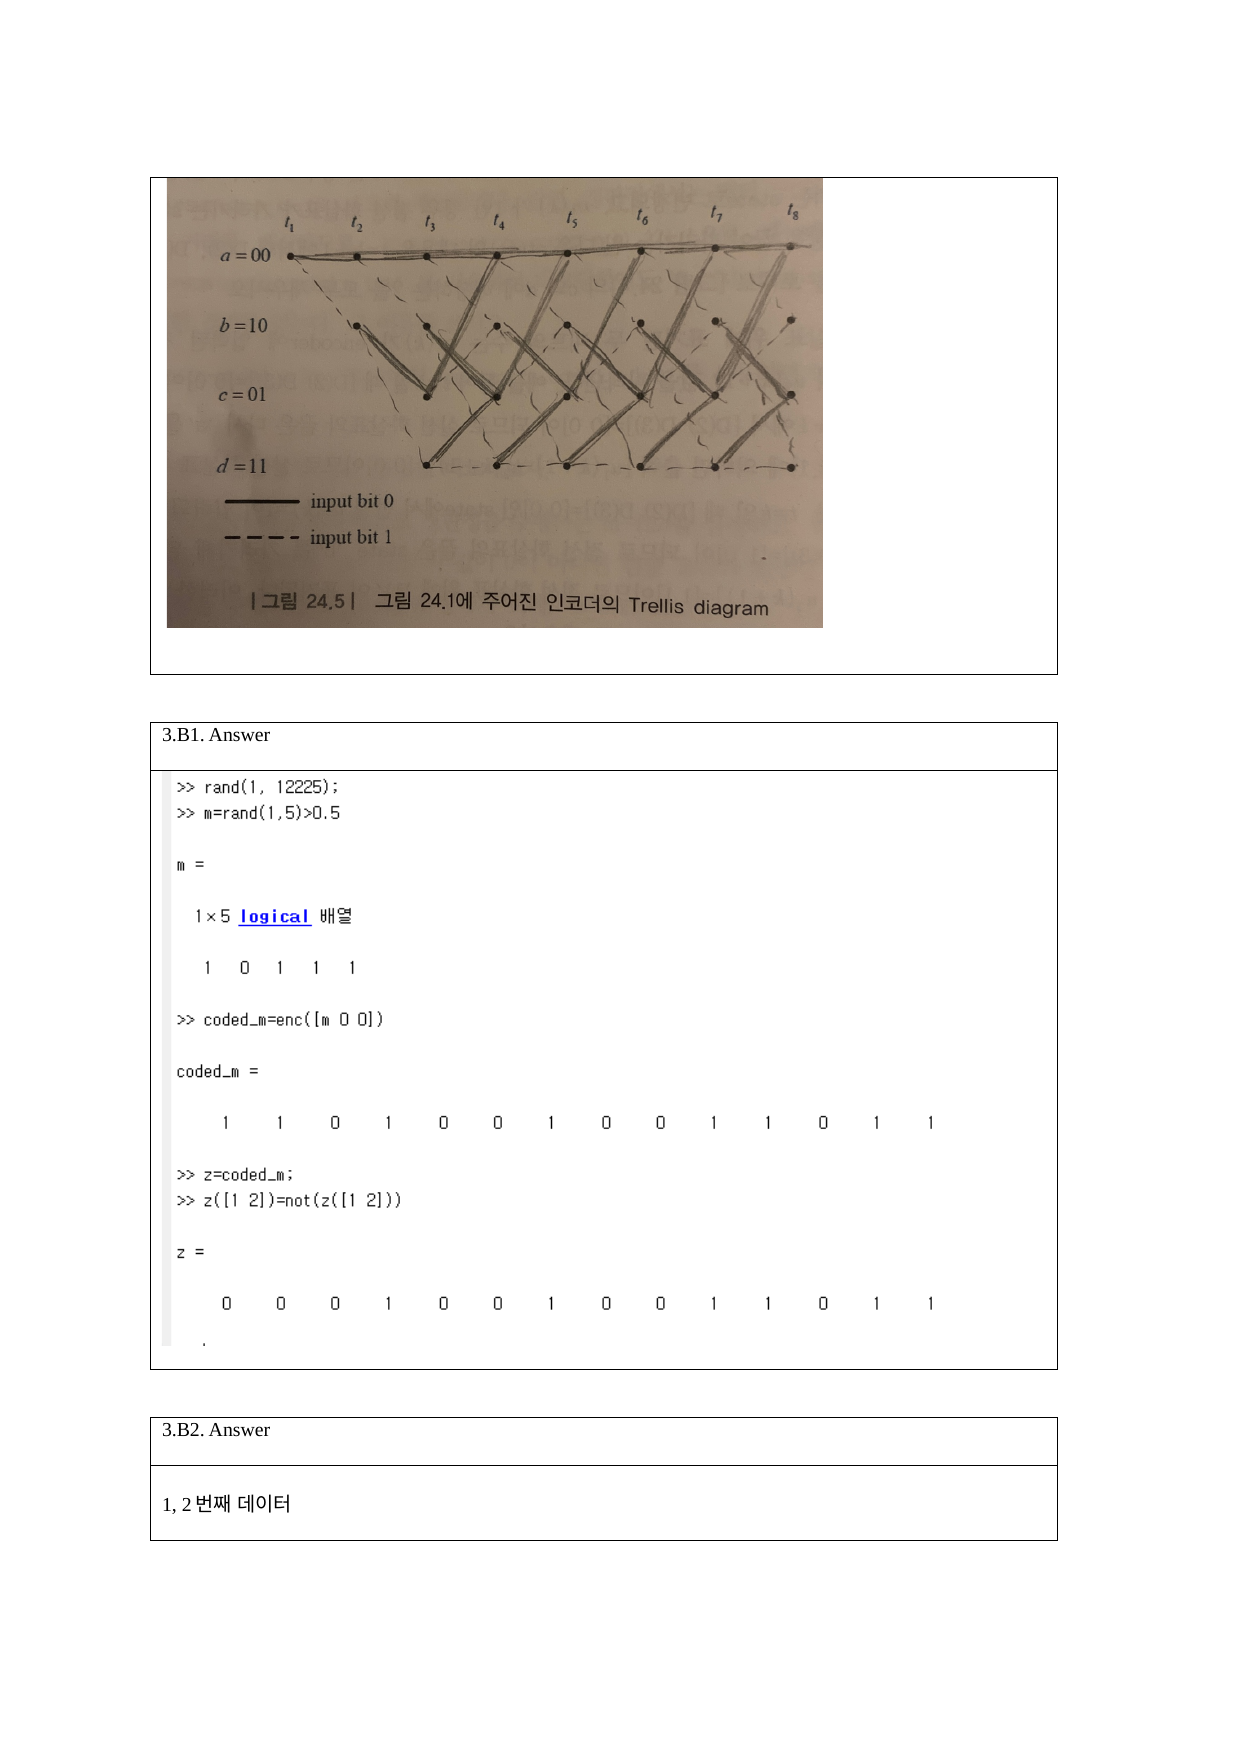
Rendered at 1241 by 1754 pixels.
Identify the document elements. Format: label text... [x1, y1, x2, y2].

table_cell [151, 178, 1057, 674]
table_header 3.B2. Answer [151, 1418, 1057, 1465]
table_header 3.B1. Answer [151, 723, 1057, 770]
picture [161, 771, 972, 1346]
table_cell 1, 2번째 데이터 [151, 1466, 1057, 1540]
table_cell [151, 771, 1057, 1369]
picture [166, 178, 823, 628]
